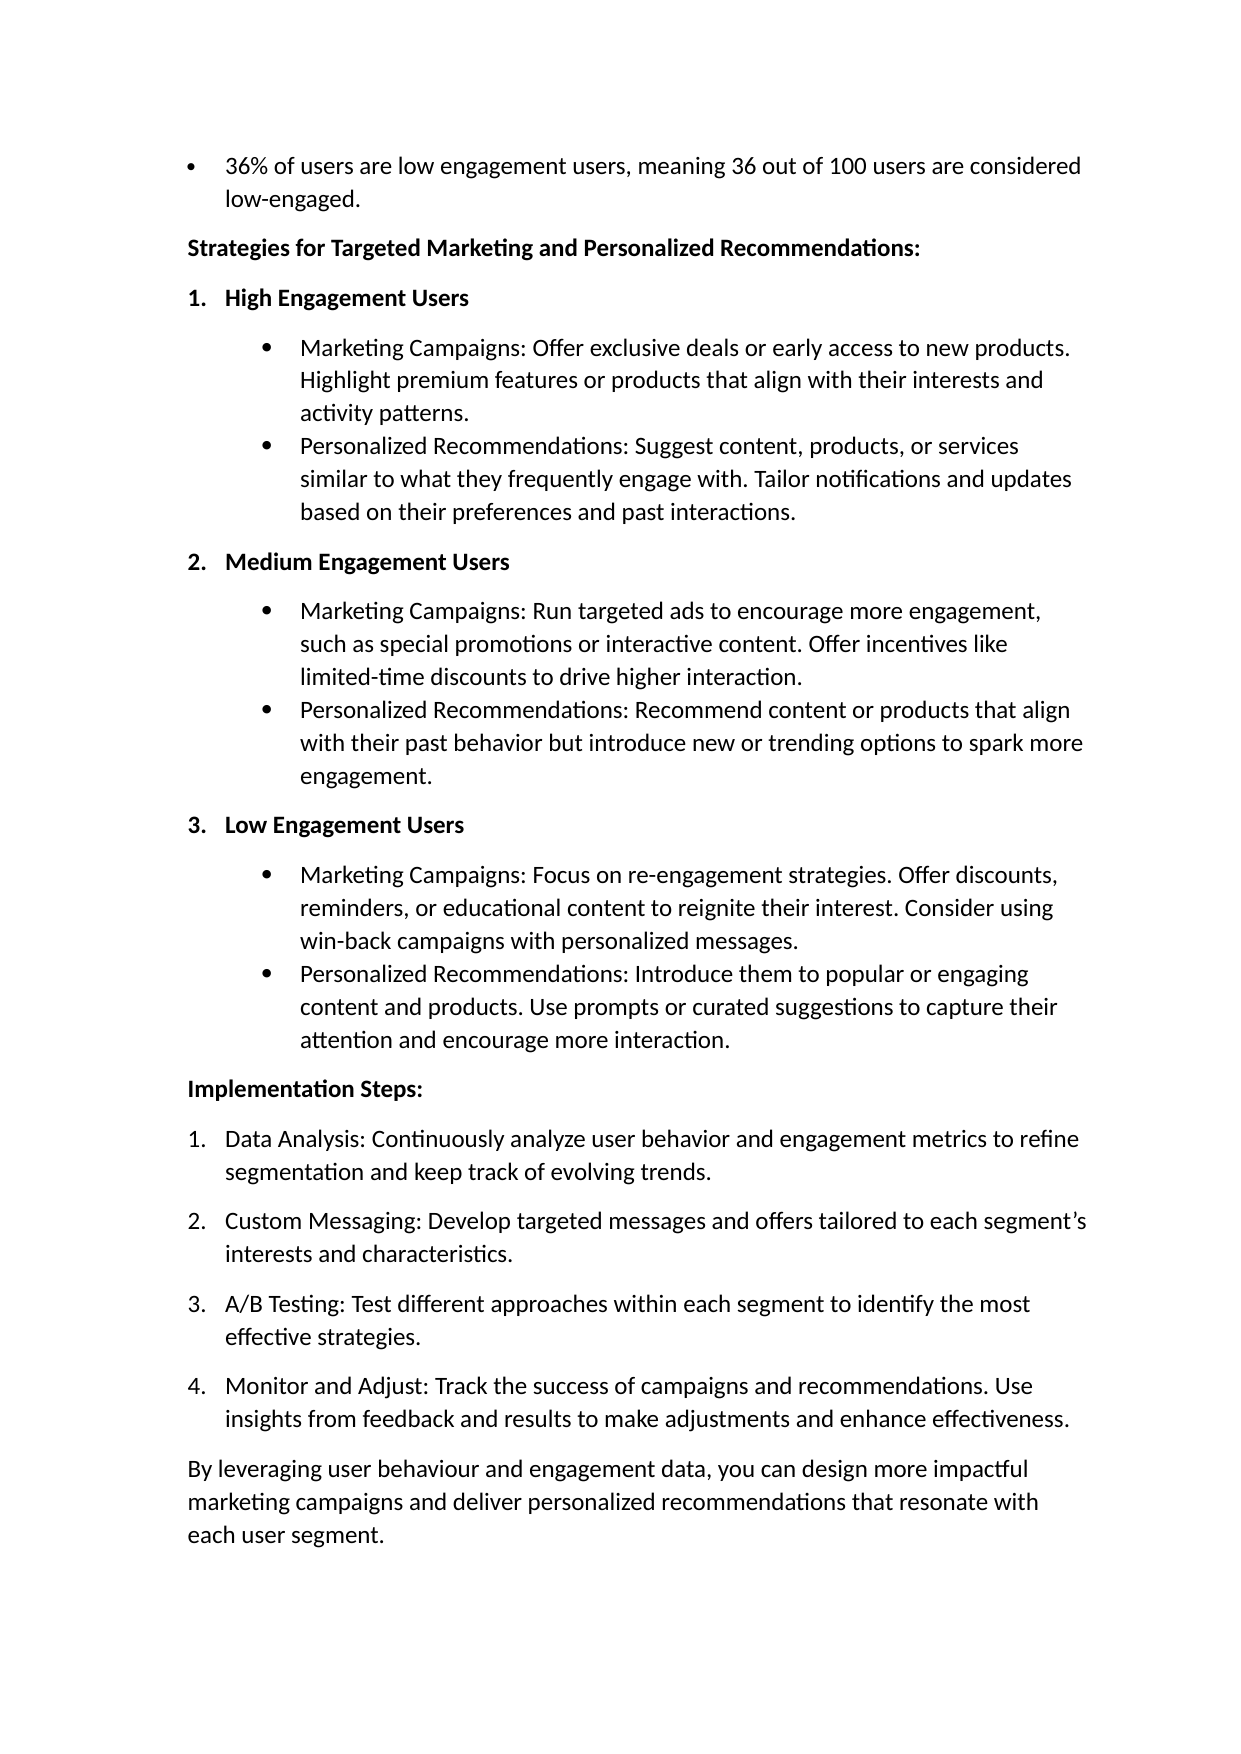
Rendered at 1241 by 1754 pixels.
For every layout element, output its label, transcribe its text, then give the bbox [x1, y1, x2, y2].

list Personalized Recommendations: Recommend content or products that align with their past behavior but introduce new or trending options to spark more engagement. [262, 694, 1090, 791]
text Implementation Steps: [187, 1073, 1090, 1104]
list Personalized Recommendations: Introduce them to popular or engaging content and products. Use prompts or curated suggestions to capture their attention and encourage more interaction. [262, 958, 1090, 1054]
list Data Analysis: Continuously analyze user behavior and engagement metrics to refine segmentation and keep track of evolving trends. [187, 1123, 1090, 1186]
list Marketing Campaigns: Offer exclusive deals or early access to new products. Highlight premium features or products that align with their interests and activity patterns. [262, 332, 1090, 428]
text By leveraging user behaviour and engagement data, you can design more impactful marketing campaigns and deliver personalized recommendations that resonate with each user segment. [187, 1453, 1090, 1549]
list Low Engagement Users [187, 809, 1090, 840]
list 36% of users are low engagement users, meaning 36 out of 100 users are considered low-engaged. [187, 150, 1090, 213]
list Monitor and Adjust: Track the success of campaigns and recommendations. Use insights from feedback and results to make adjustments and enhance effectiveness. [187, 1370, 1090, 1434]
list Custom Messaging: Develop targeted messages and offers tailored to each segment’s interests and characteristics. [187, 1205, 1090, 1269]
list Marketing Campaigns: Run targeted ads to encourage more engagement, such as special promotions or interactive content. Offer incentives like limited-time discounts to drive higher interaction. [262, 595, 1090, 692]
text Strategies for Targeted Marketing and Personalized Recommendations: [187, 232, 1090, 263]
list Personalized Recommendations: Suggest content, products, or services similar to what they frequently engage with. Tailor notifications and updates based on their preferences and past interactions. [262, 430, 1090, 527]
list Marketing Campaigns: Focus on re-engagement strategies. Offer discounts, reminders, or educational content to reignite their interest. Consider using win-back campaigns with personalized messages. [262, 859, 1090, 956]
list Medium Engagement Users [187, 546, 1090, 576]
list A/B Testing: Test different approaches within each segment to identify the most effective strategies. [187, 1288, 1090, 1351]
list High Engagement Users [187, 282, 1090, 313]
